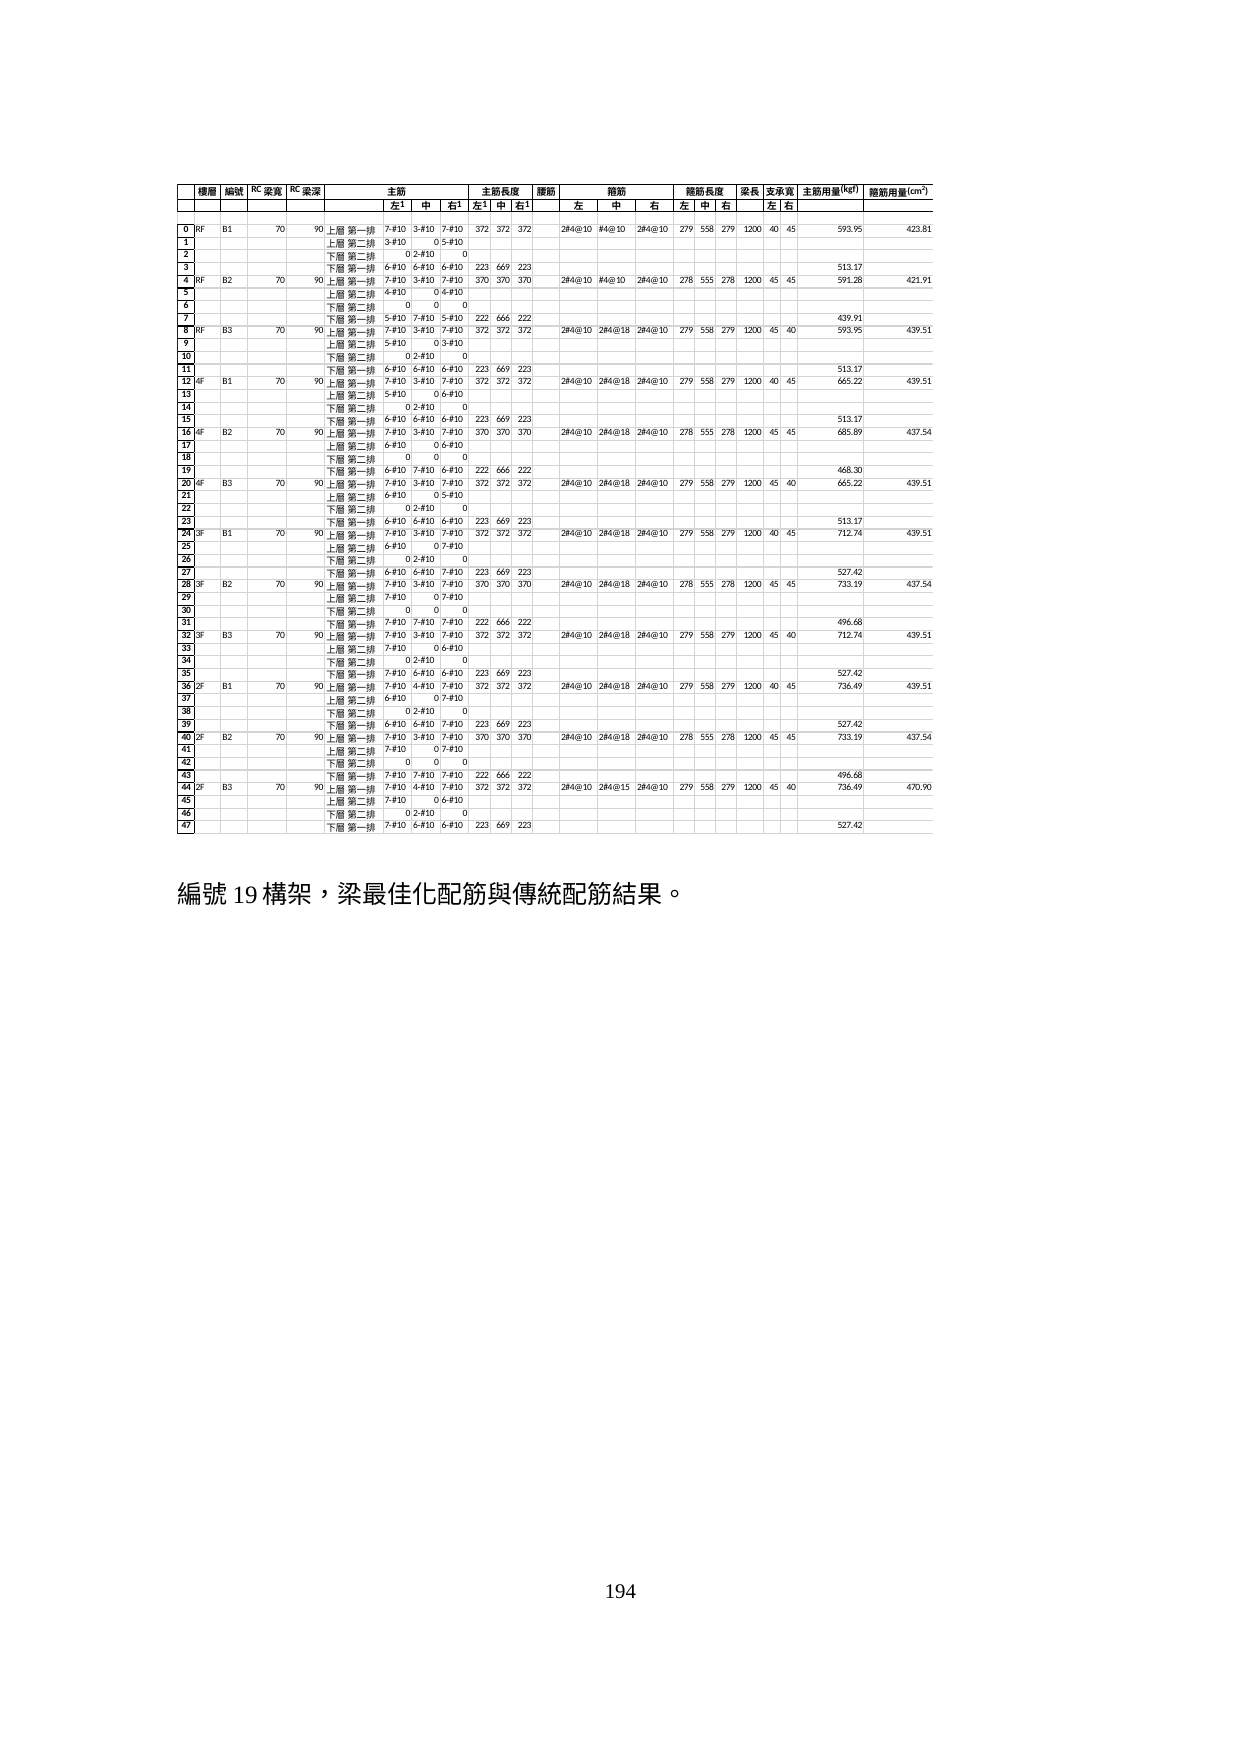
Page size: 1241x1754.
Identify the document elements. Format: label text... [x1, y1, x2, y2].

text 編號19構架，梁最佳化配筋與傳統配筋結果。 [177, 873, 1063, 911]
